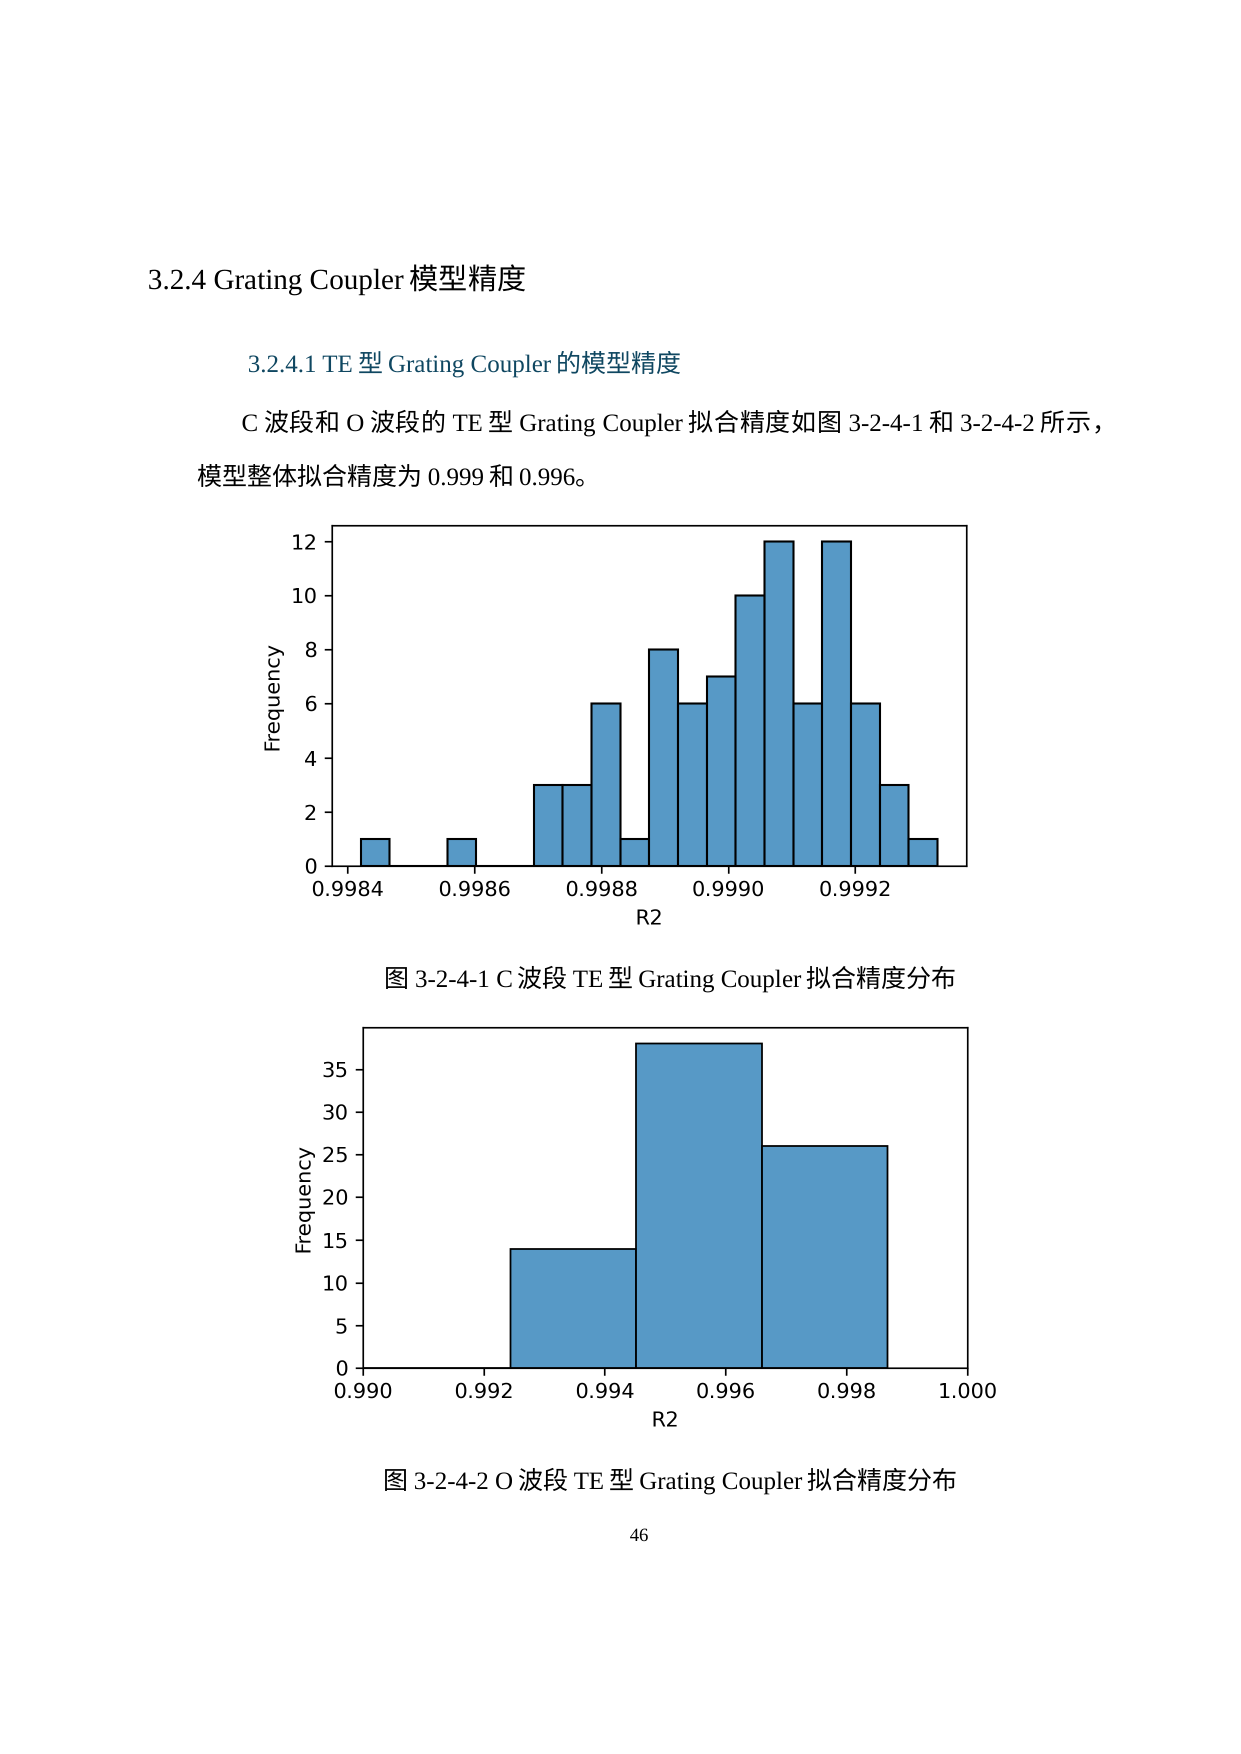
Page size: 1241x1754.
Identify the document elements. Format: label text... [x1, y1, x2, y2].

subtitle 3.2.4 Grating Coupler模型精度 [148, 255, 1092, 298]
picture [278, 1012, 1012, 1446]
text 图 3-2-4-2 O波段 TE型Grating Coupler拟合精度分布 [198, 1460, 1092, 1497]
picture [247, 511, 981, 944]
subtitle 3.2.4.1 TE型Grating Coupler的模型精度 [198, 344, 1092, 380]
text C波段和O波段的TE型Grating Coupler拟合精度如图3-2-4-1和3-2-4-2所示，模型整体拟合精度为0.999和0.996。 [198, 402, 1092, 493]
